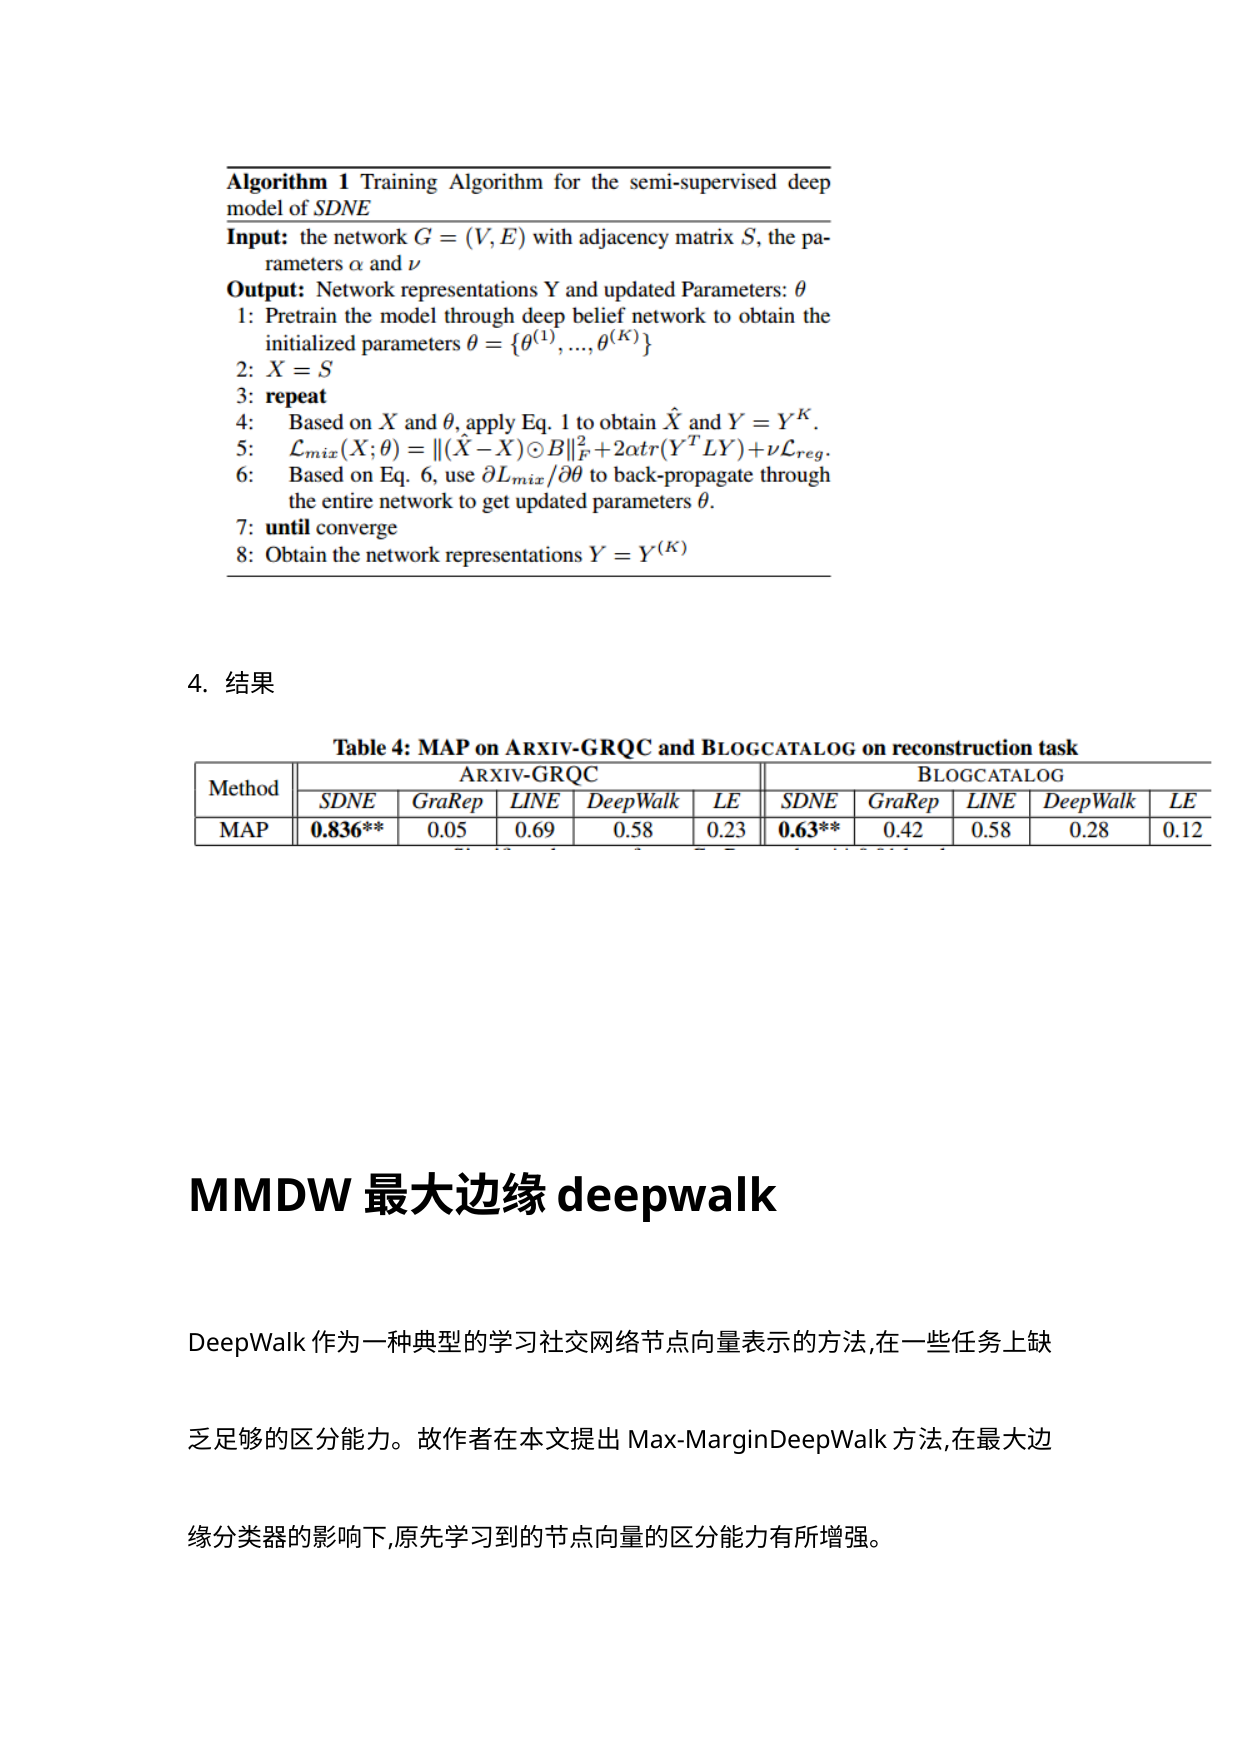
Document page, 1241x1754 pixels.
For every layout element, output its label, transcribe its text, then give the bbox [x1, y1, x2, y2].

text DeepWalk作为一种典型的学习社交网络节点向量表示的方法,在一些任务上缺乏足够的区分能力。故作者在本文提出Max-MarginDeepWalk方法,在最大边缘分类器的影响下,原先学习到的节点向量的区分能力有所增强。 [187, 1308, 1053, 1568]
picture [187, 732, 1212, 850]
subtitle MMDW 最大边缘deepwalk [187, 1143, 1053, 1240]
picture [225, 164, 834, 582]
list 结果 [187, 649, 1053, 714]
